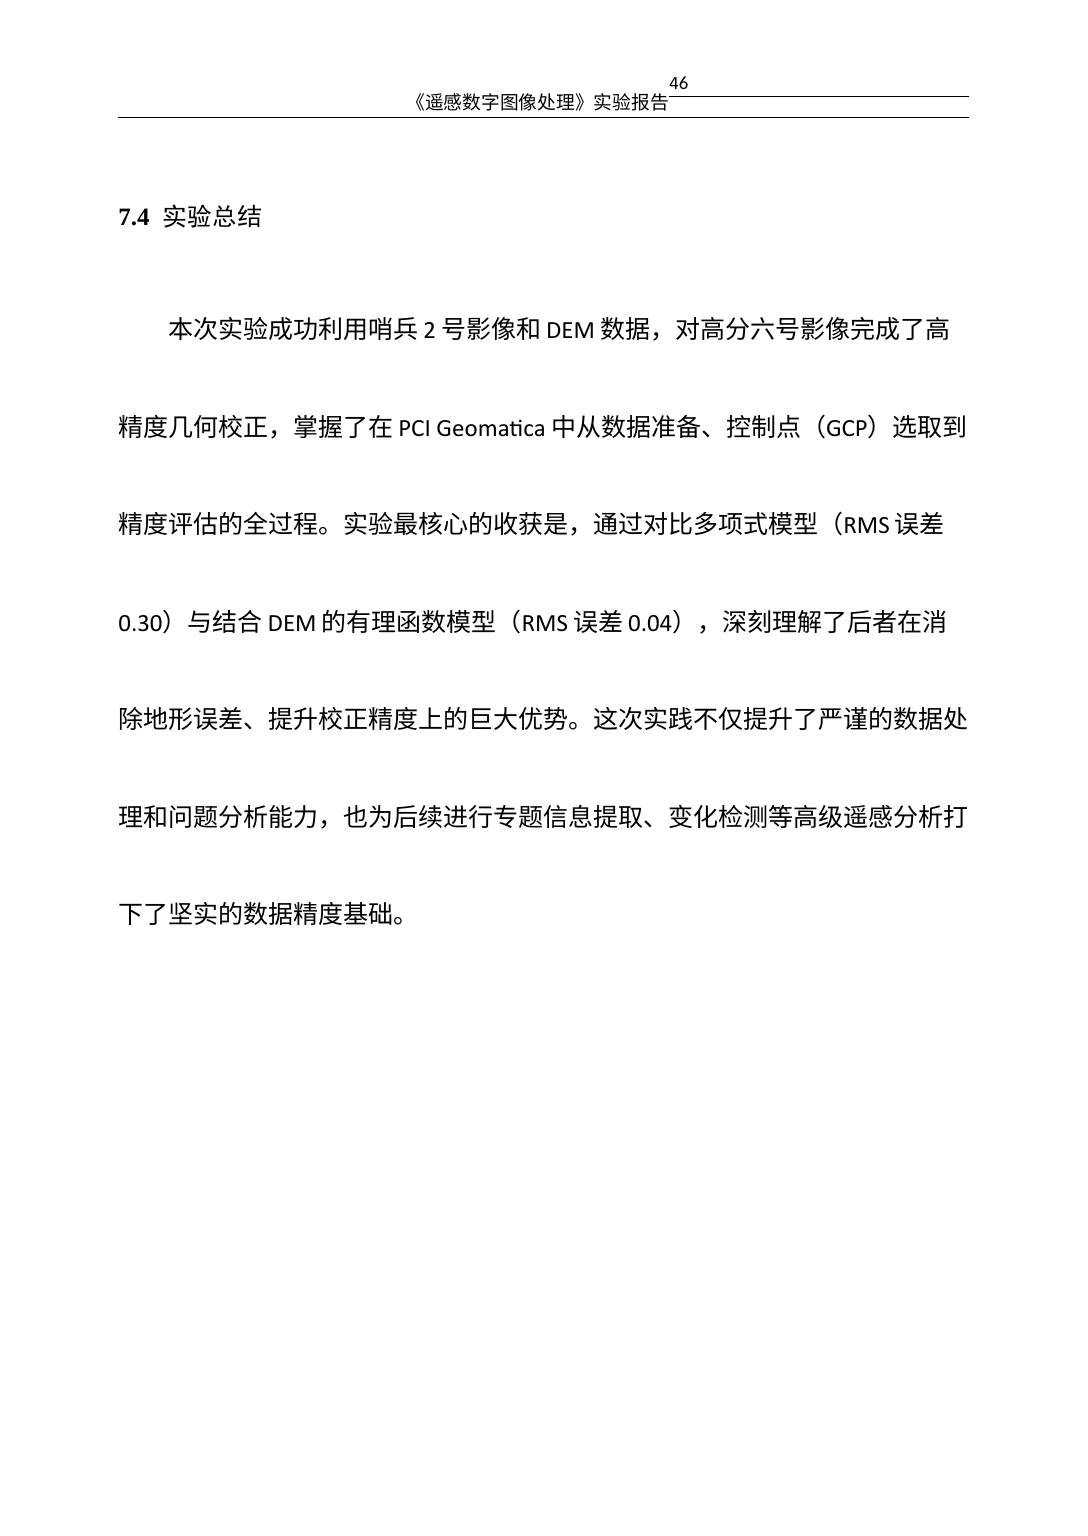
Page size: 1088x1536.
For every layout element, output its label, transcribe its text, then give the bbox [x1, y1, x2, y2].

text 本次实验成功利用哨兵2号影像和DEM数据，对高分六号影像完成了高精度几何校正，掌握了在PCI Geomatica中从数据准备、控制点（GCP）选取到精度评估的全过程。实验最核心的收获是，通过对比多项式模型（RMS误差0.30）与结合DEM的有理函数模型（RMS误差0.04），深刻理解了后者在消除地形误差、提升校正精度上的巨大优势。这次实践不仅提升了严谨的数据处理和问题分析能力，也为后续进行专题信息提取、变化检测等高级遥感分析打下了坚实的数据精度基础。 [118, 295, 969, 945]
text 7.4 实验总结 [118, 199, 969, 231]
